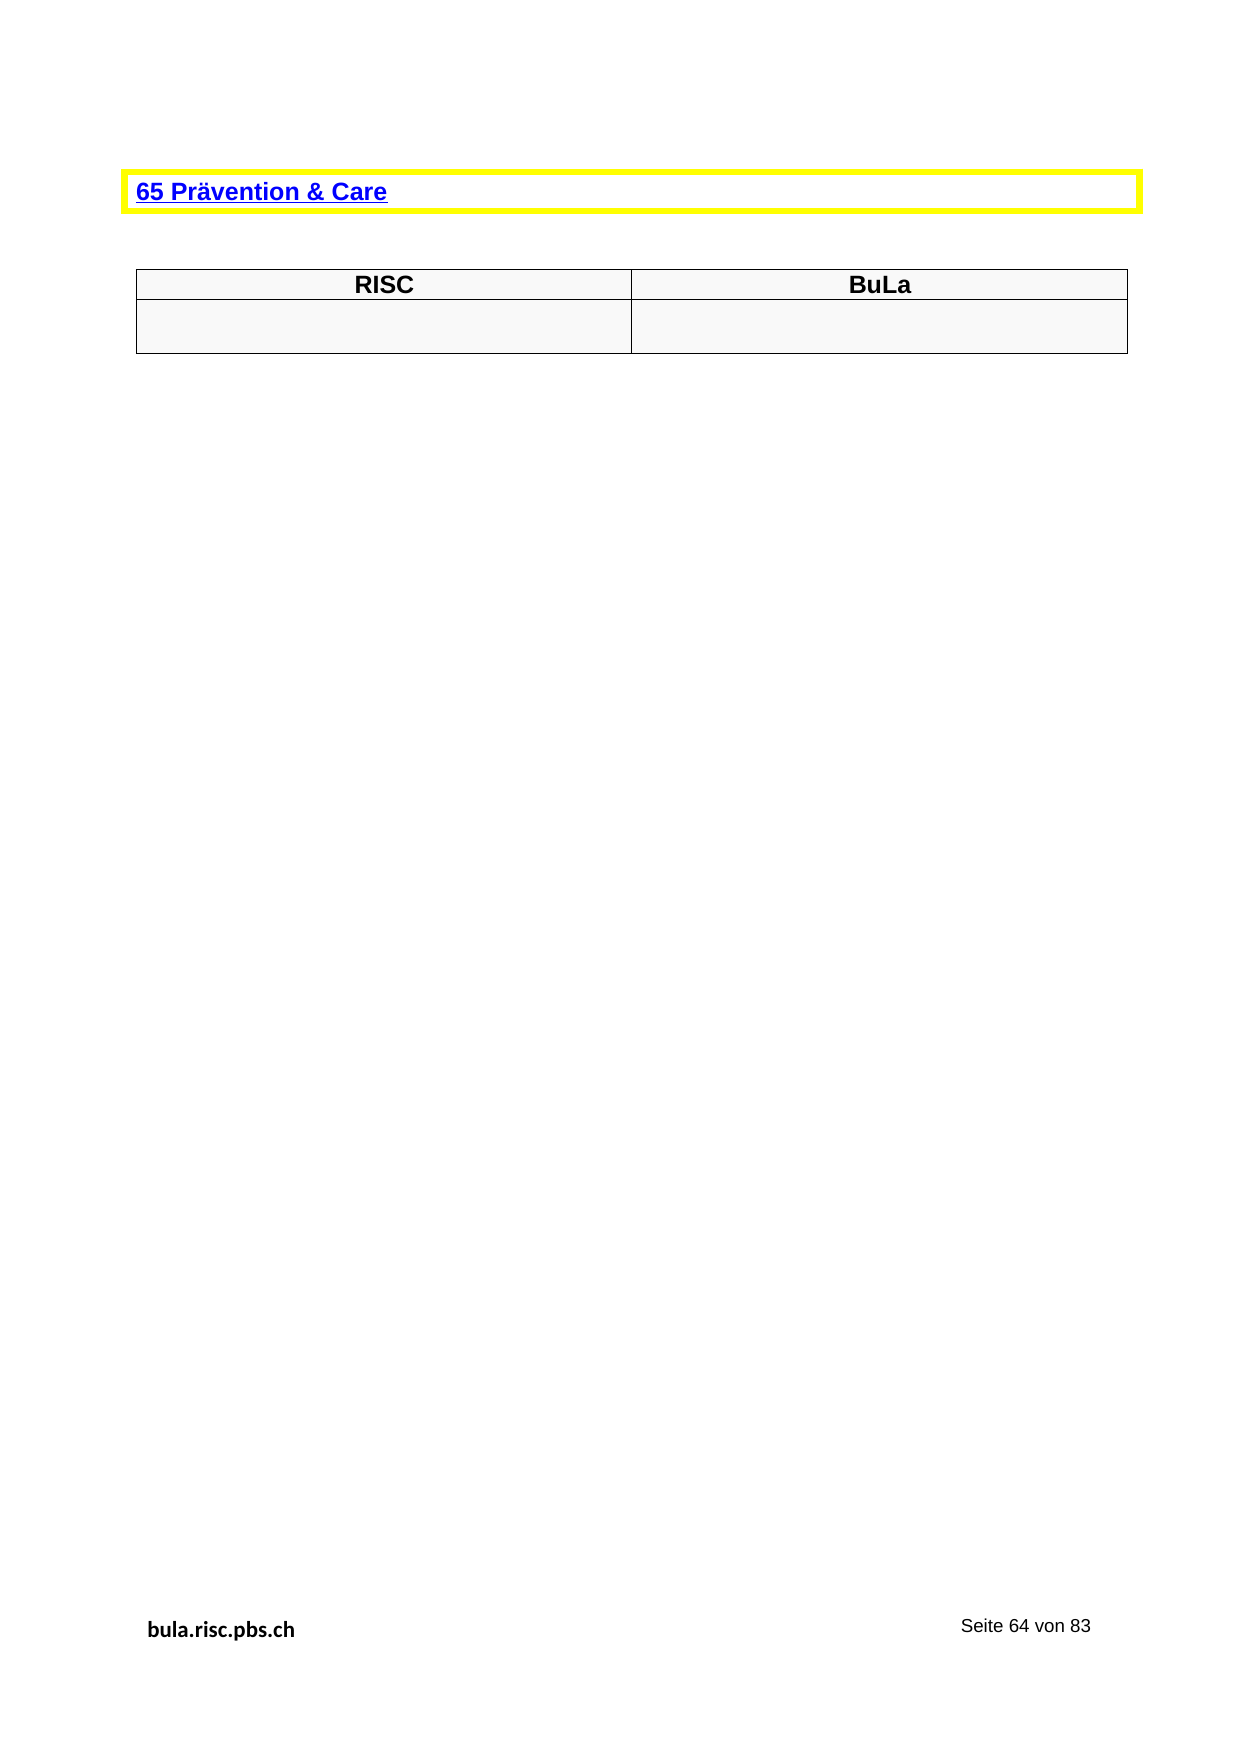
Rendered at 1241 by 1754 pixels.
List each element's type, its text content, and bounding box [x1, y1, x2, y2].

table_header RISC [137, 270, 631, 299]
table_cell [632, 300, 1127, 353]
text 65 Prävention & Care [128, 175, 1136, 208]
table_header BuLa [632, 270, 1127, 299]
table_cell [137, 300, 631, 353]
